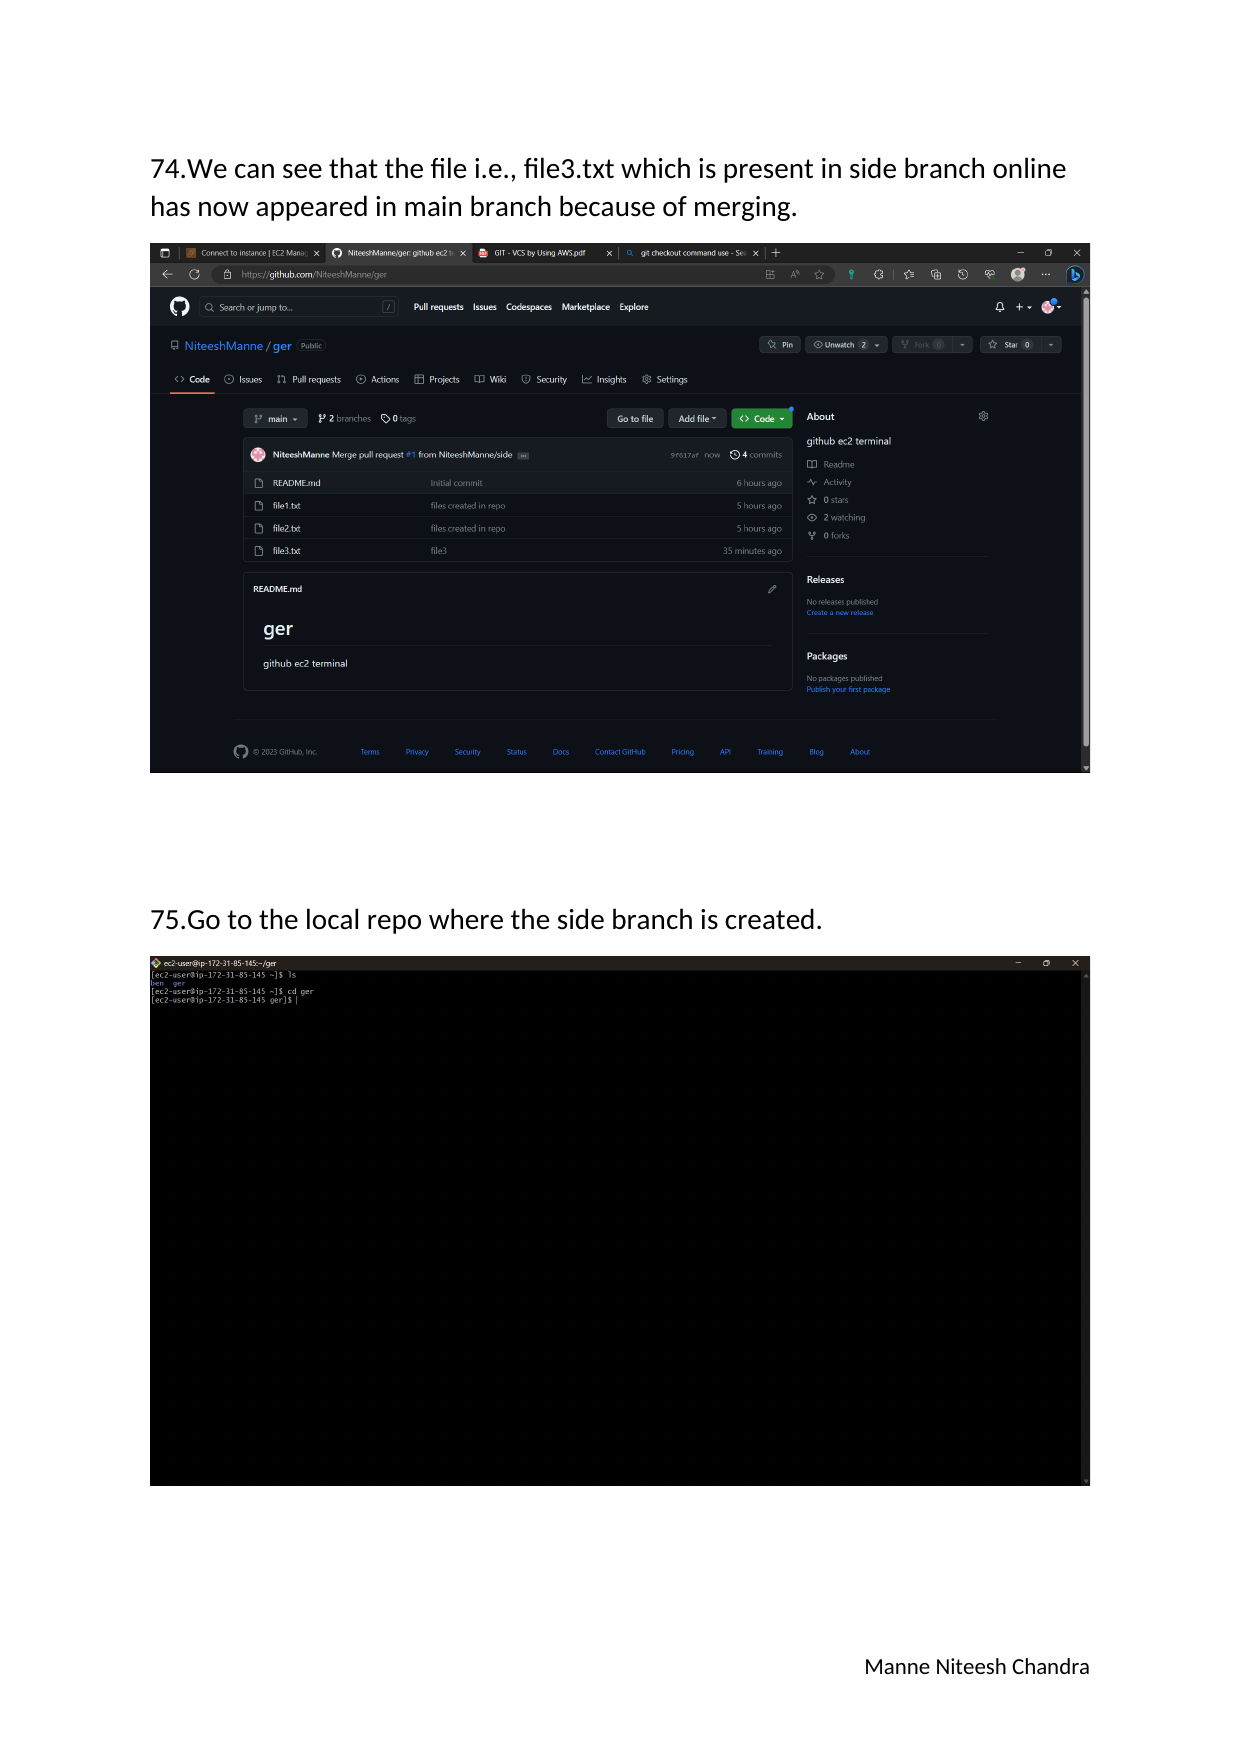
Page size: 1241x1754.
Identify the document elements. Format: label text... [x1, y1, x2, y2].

picture [150, 956, 1091, 1486]
text 75.Go to the local repo where the side branch is created. [150, 901, 1090, 937]
picture [150, 243, 1091, 773]
text 74.We can see that the file i.e., file3.txt which is present in side branch online has now appeared in main branch because of merging. [150, 150, 1090, 224]
